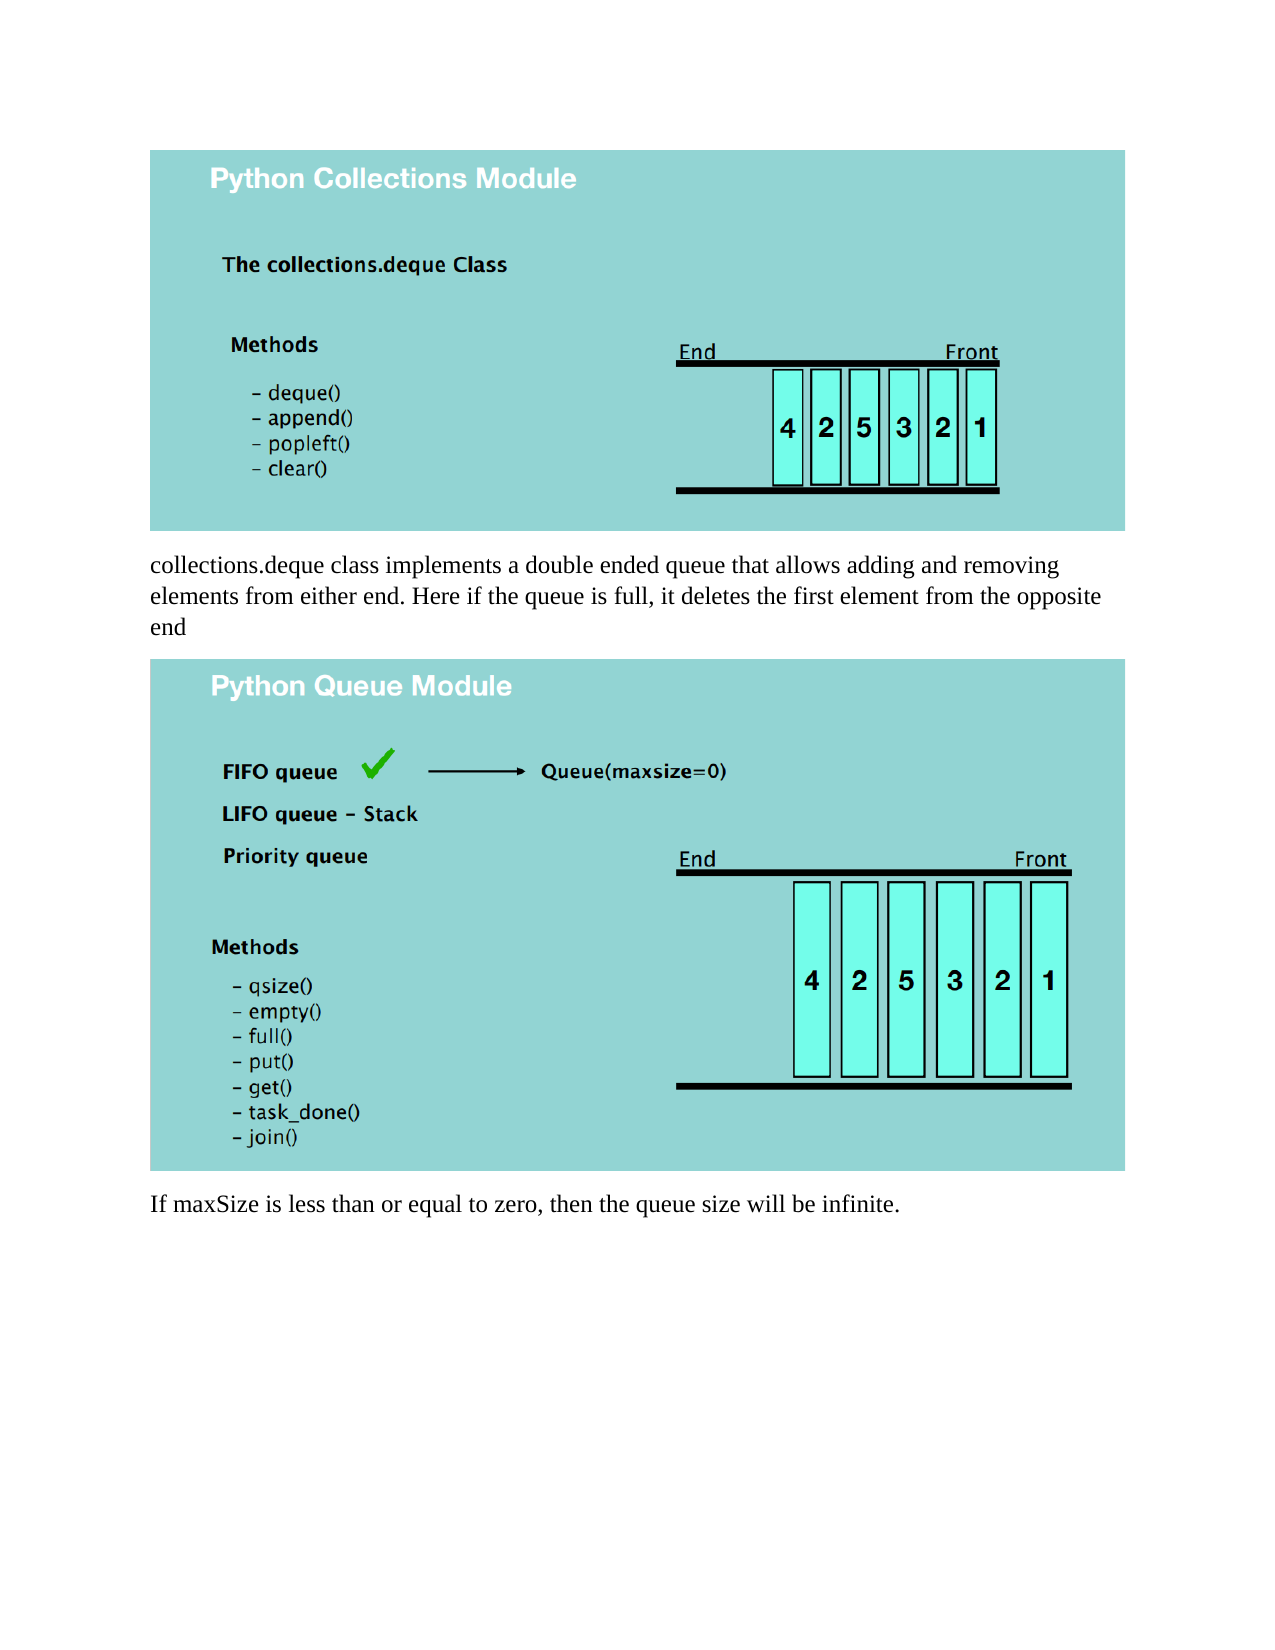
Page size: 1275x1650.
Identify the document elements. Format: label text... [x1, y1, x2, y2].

picture [150, 150, 1125, 531]
text collections.deque class implements a double ended queue that allows adding and removing elements from either end. Here if the queue is full, it deletes the first element from the opposite end [150, 550, 1125, 641]
text If maxSize is less than or equal to zero, then the queue size will be infinite. [150, 1189, 1125, 1218]
picture [150, 659, 1125, 1171]
